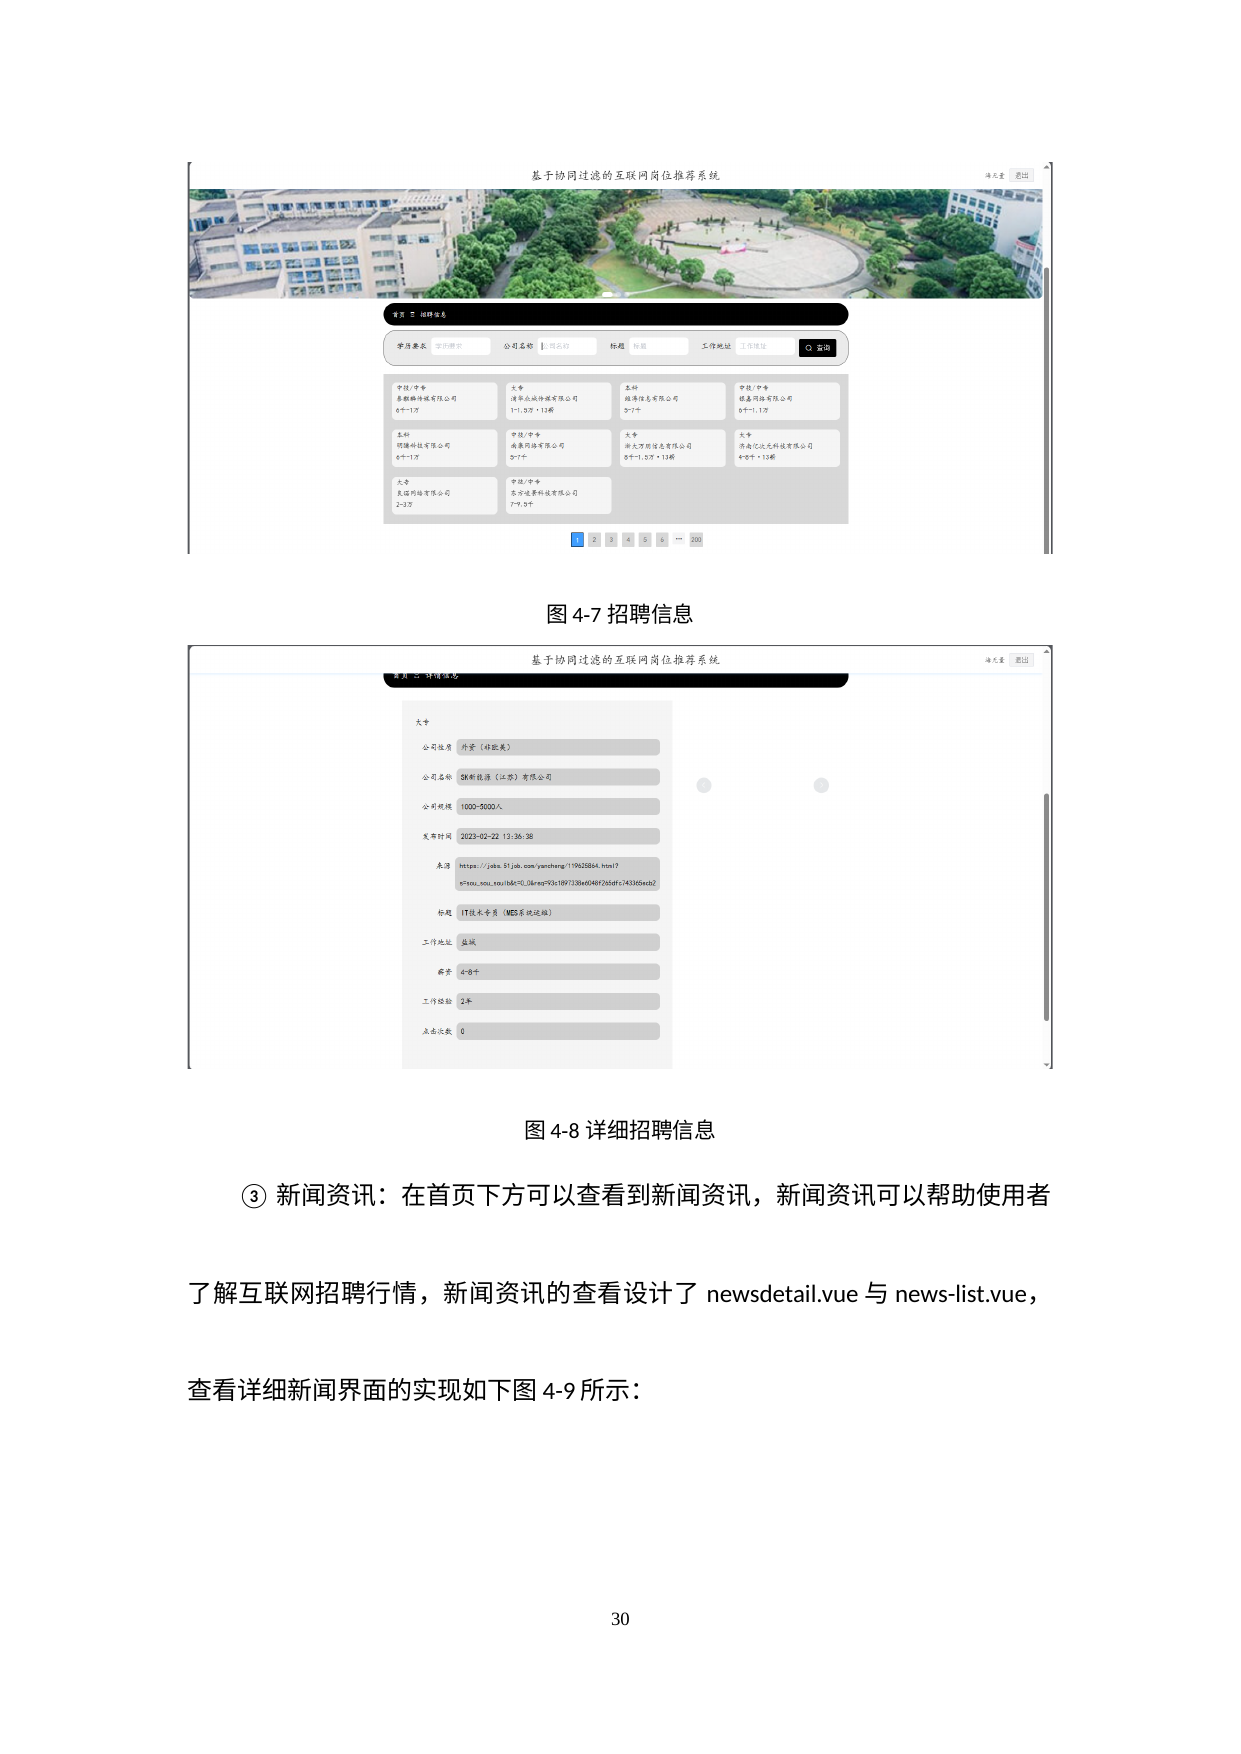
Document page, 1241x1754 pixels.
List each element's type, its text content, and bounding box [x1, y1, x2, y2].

picture [187, 162, 1053, 554]
text ③ 新闻资讯：在首页下方可以查看到新闻资讯，新闻资讯可以帮助使用者了解互联网招聘行情，新闻资讯的查看设计了newsdetail.vue与news-list.vue，查看详细新闻界面的实现如下图4-9所示： [187, 1161, 1053, 1421]
text 图4-8 详细招聘信息 [187, 1113, 1053, 1146]
picture [187, 645, 1053, 1069]
text 图4-7 招聘信息 [187, 597, 1053, 629]
